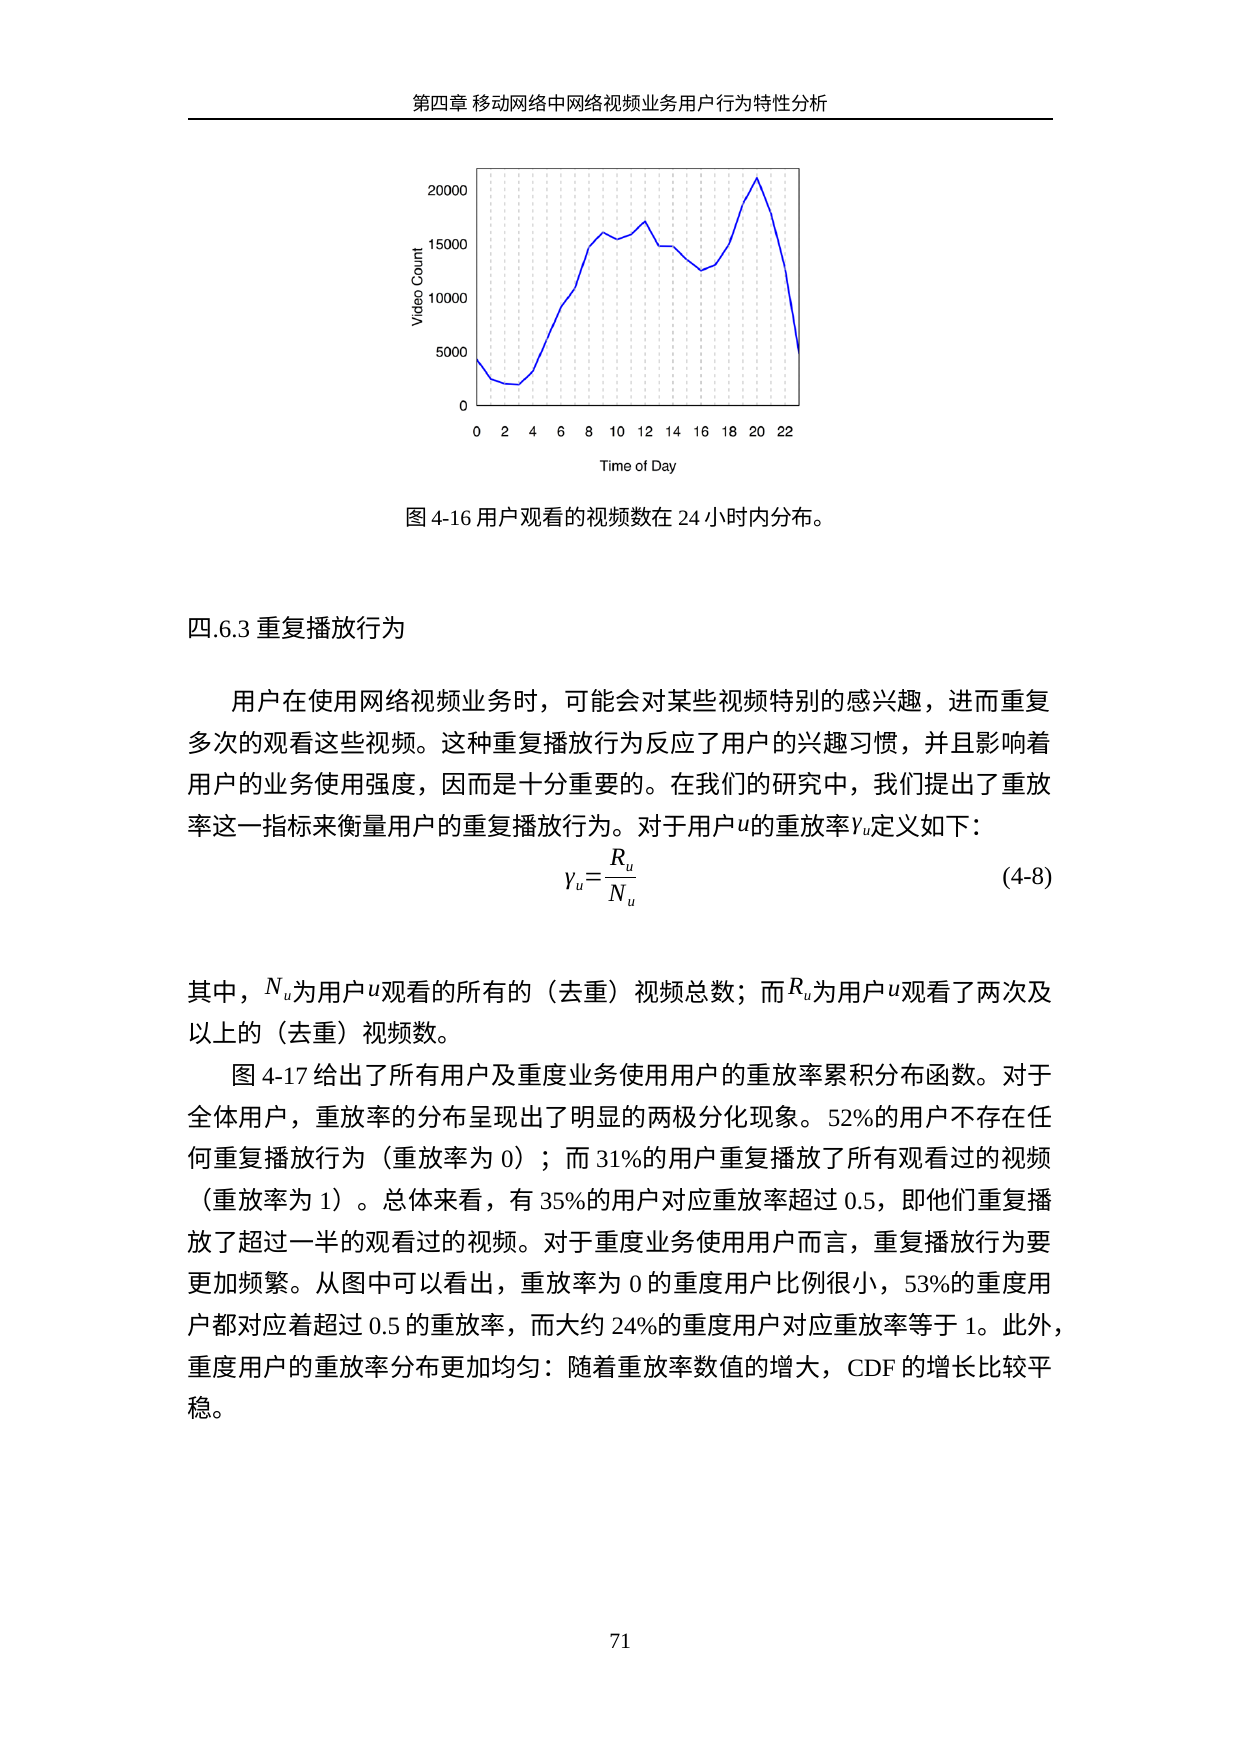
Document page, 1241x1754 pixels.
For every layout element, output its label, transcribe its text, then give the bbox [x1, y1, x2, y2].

text 图4-17给出了所有用户及重度业务使用用户的重放率累积分布函数。对于全体用户，重放率的分布呈现出了明显的两极分化现象。52%的用户不存在任何重复播放行为（重放率为0）；而31%的用户重复播放了所有观看过的视频（重放率为1）。总体来看，有35%的用户对应重放率超过0.5，即他们重复播放了超过一半的观看过的视频。对于重度业务使用用户而言，重复播放行为要更加频繁。从图中可以看出，重放率为0的重度用户比例很小，53%的重度用户都对应着超过0.5的重放率，而大约24%的重度用户对应重放率等于1。此外，重度用户的重放率分布更加均匀：随着重放率数值的增大，CDF的增长比较平稳。 [187, 1051, 1053, 1426]
text 其中，为用户观看的所有的（去重）视频总数；而为用户观看了两次及以上的（去重）视频数。 [187, 968, 1053, 1051]
picture [406, 150, 835, 493]
text 重复播放行为 [187, 608, 1053, 644]
text 用户在使用网络视频业务时，可能会对某些视频特别的感兴趣，进而重复多次的观看这些视频。这种重复播放行为反应了用户的兴趣习惯，并且影响着用户的业务使用强度，因而是十分重要的。在我们的研究中，我们提出了重放率这一指标来衡量用户的重复播放行为。对于用户的重放率定义如下： [187, 677, 1053, 844]
text 图4-16 用户观看的视频数在24小时内分布。 [187, 492, 1053, 534]
